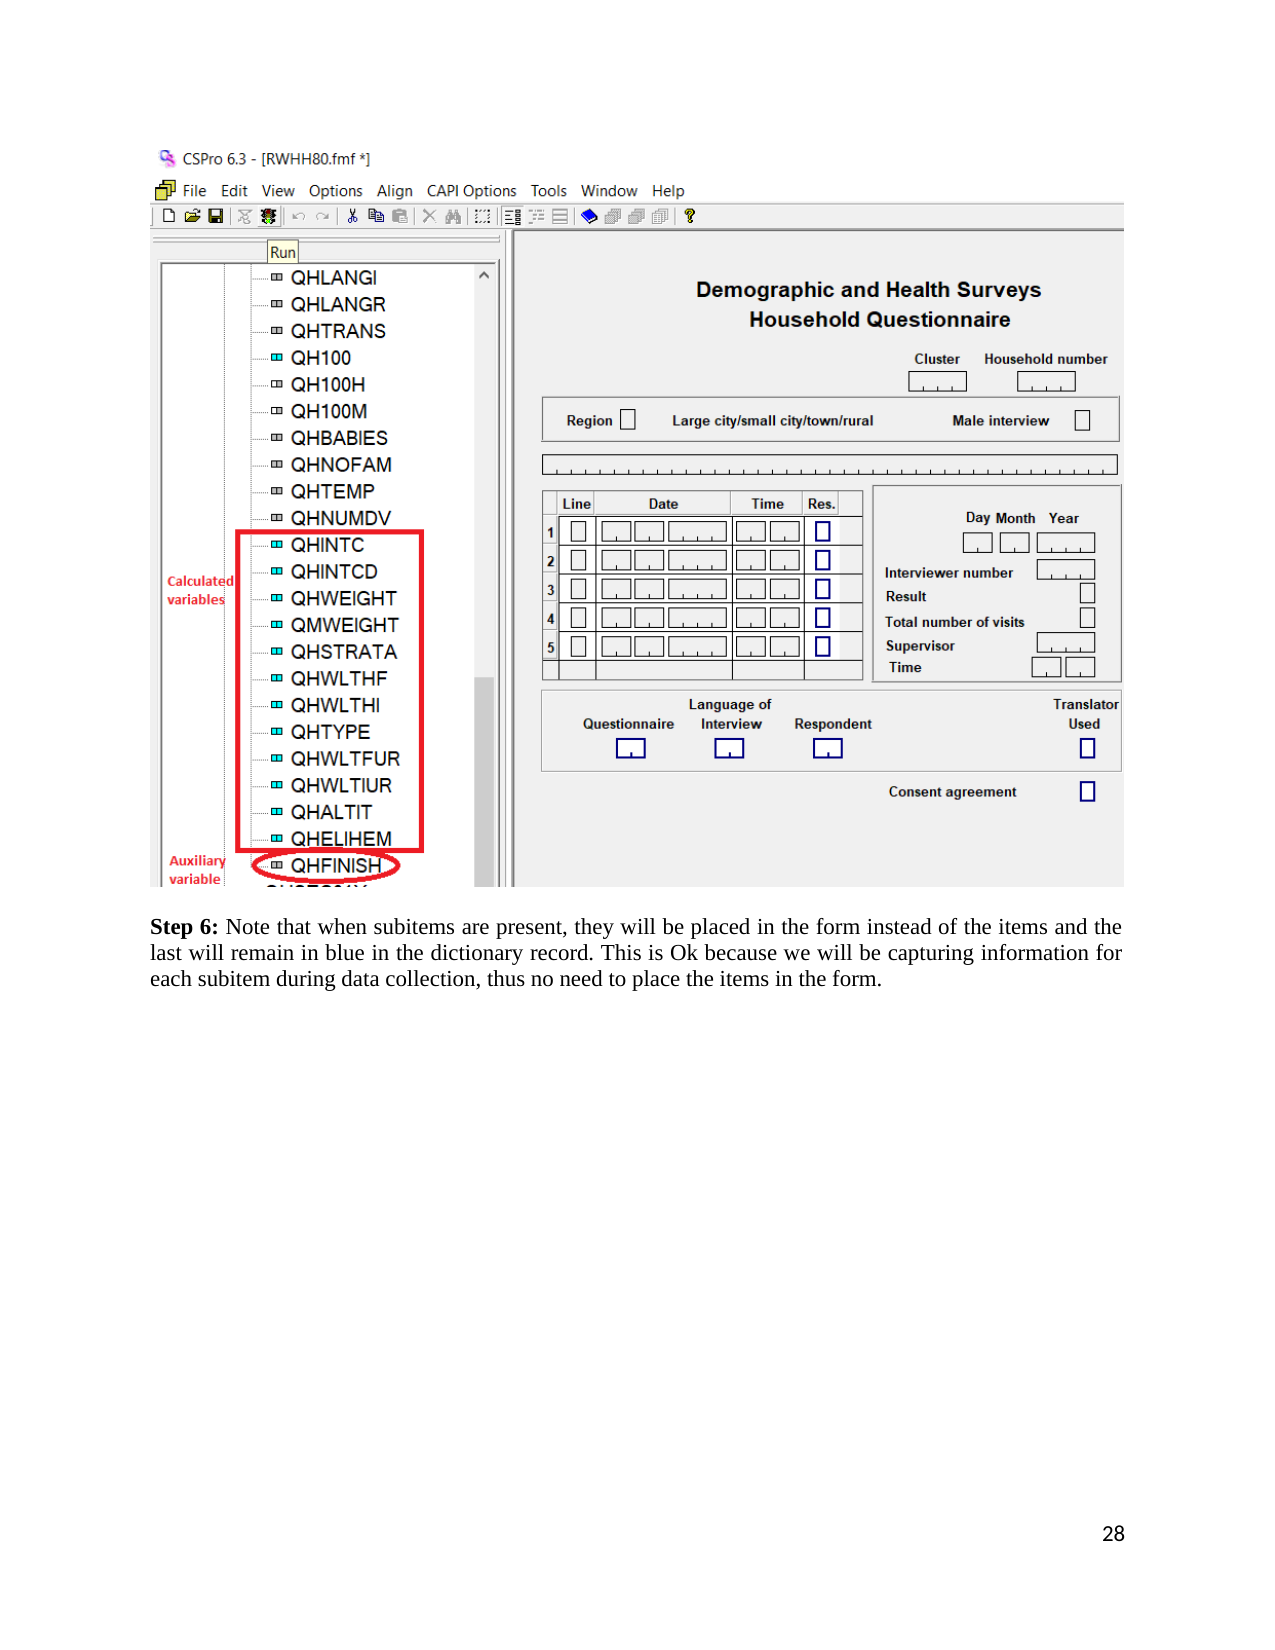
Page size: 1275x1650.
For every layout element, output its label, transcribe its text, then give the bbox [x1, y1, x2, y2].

text Step 6: Note that when subitems are present, they will be placed in the form instead of the items and the last will remain in blue in the dictionary record. This is Ok because we will be capturing information for each subitem during data collection, thus no need to place the items in the form. [150, 913, 1125, 992]
picture [150, 150, 1124, 887]
